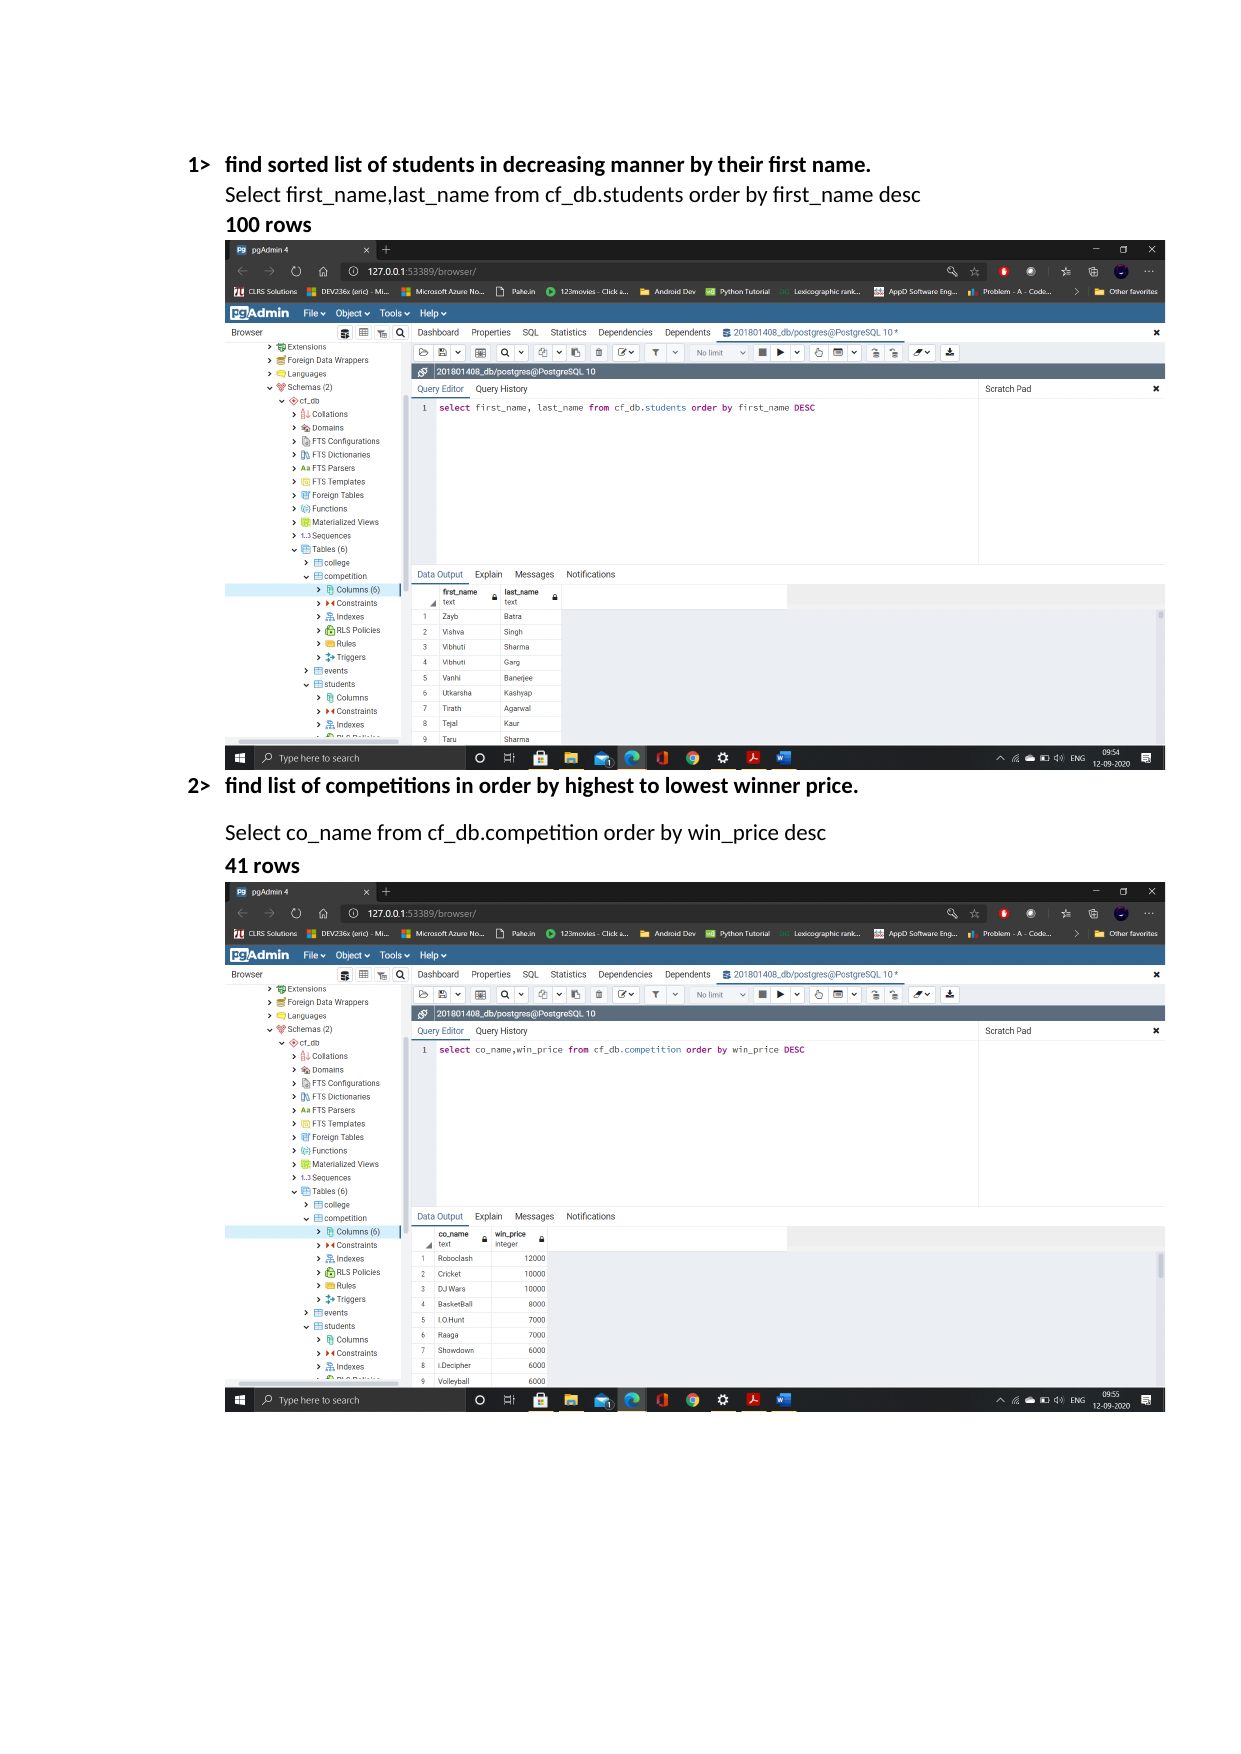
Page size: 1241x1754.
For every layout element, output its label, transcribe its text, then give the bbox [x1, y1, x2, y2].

text Select co_name from cf_db.competition order by win_price desc [187, 818, 1090, 847]
list 100 rows [225, 210, 1090, 238]
list find list of competitions in order by highest to lowest winner price. [187, 772, 1090, 800]
text 41 rows [187, 851, 1090, 879]
list Select first_name,last_name from cf_db.students order by first_name desc [225, 180, 1090, 208]
picture [225, 240, 1166, 770]
list find sorted list of students in decreasing manner by their first name. [187, 150, 1090, 178]
picture [225, 882, 1166, 1412]
